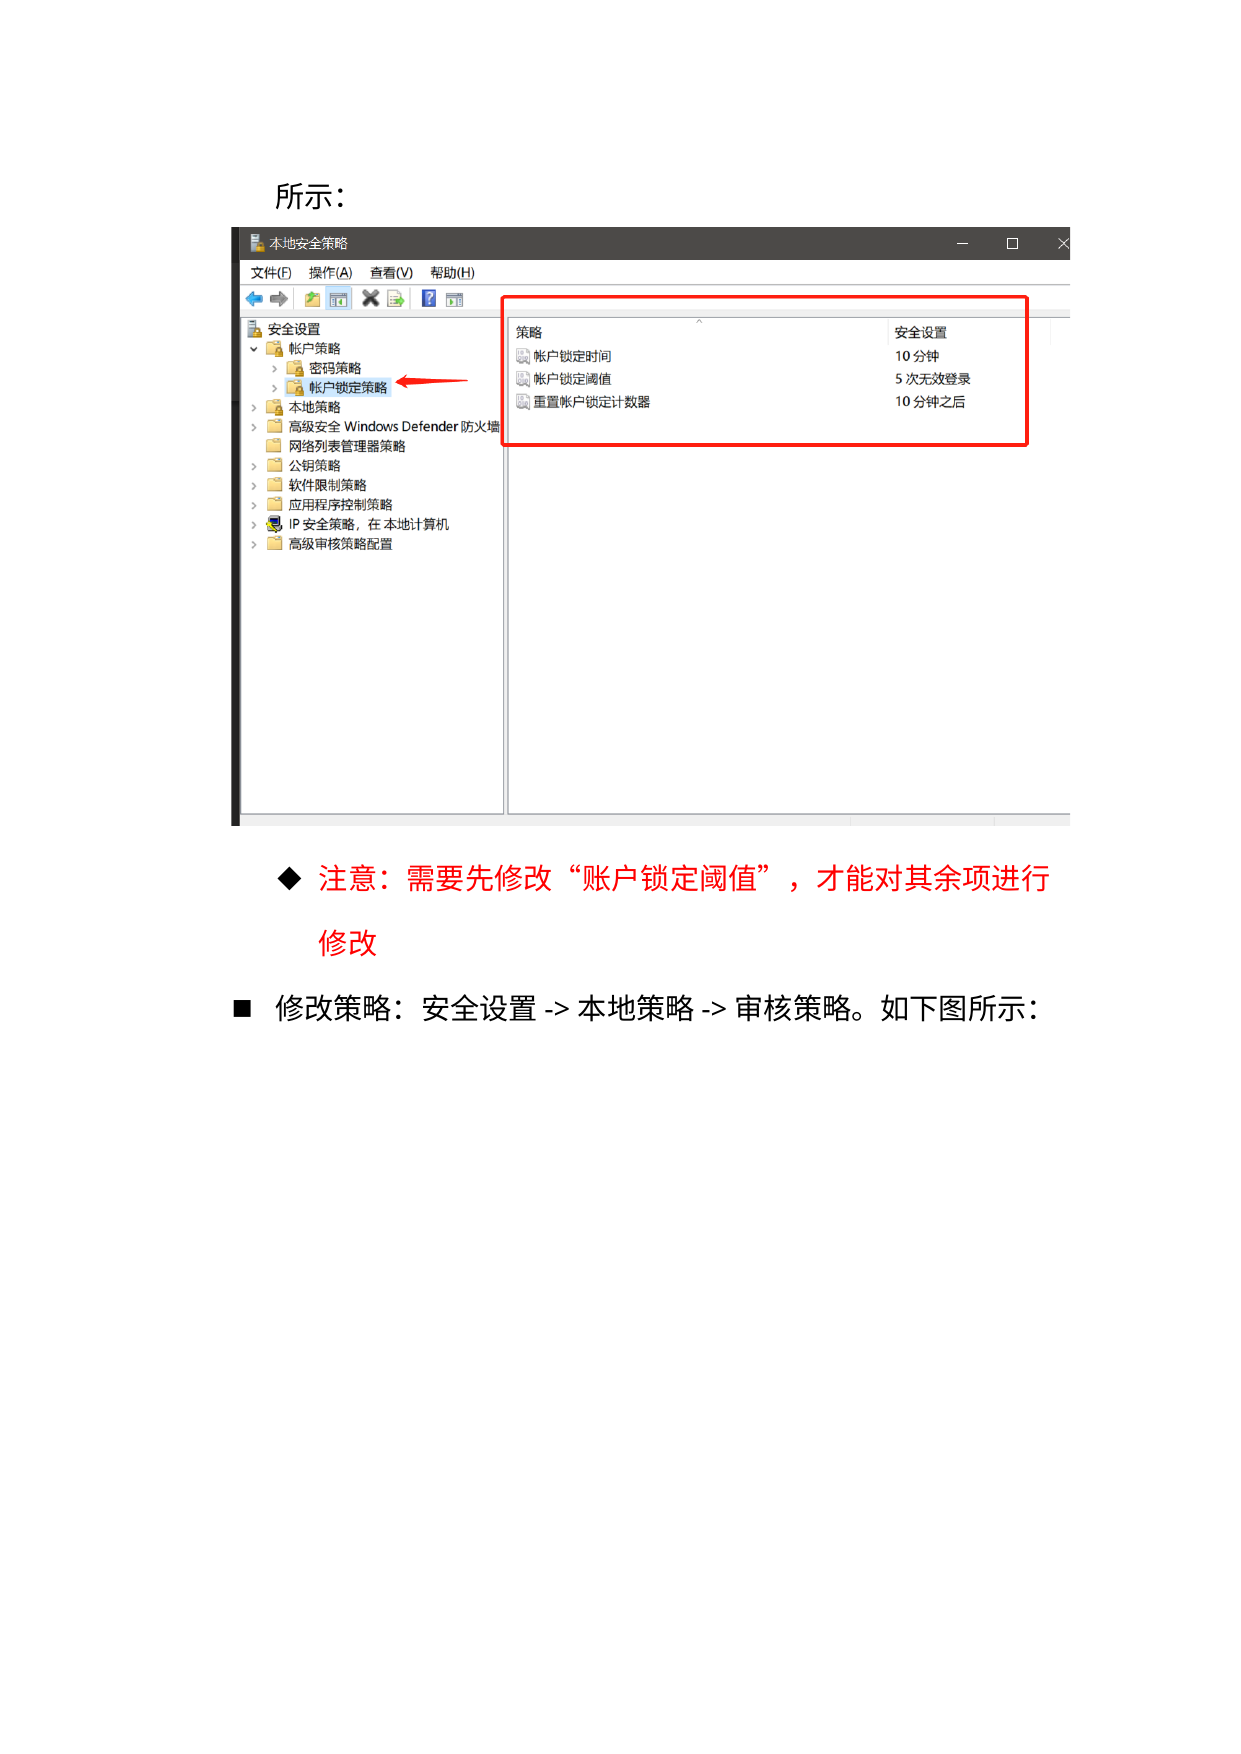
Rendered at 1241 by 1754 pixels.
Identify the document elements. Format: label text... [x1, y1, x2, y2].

picture [231, 227, 1071, 826]
list 注意：需要先修改“账户锁定阈值”，才能对其余项进行修改 [275, 844, 1053, 974]
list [231, 162, 1053, 227]
list 修改策略：安全设置 -> 本地策略 -> 审核策略。如下图所示： [231, 974, 1053, 1039]
